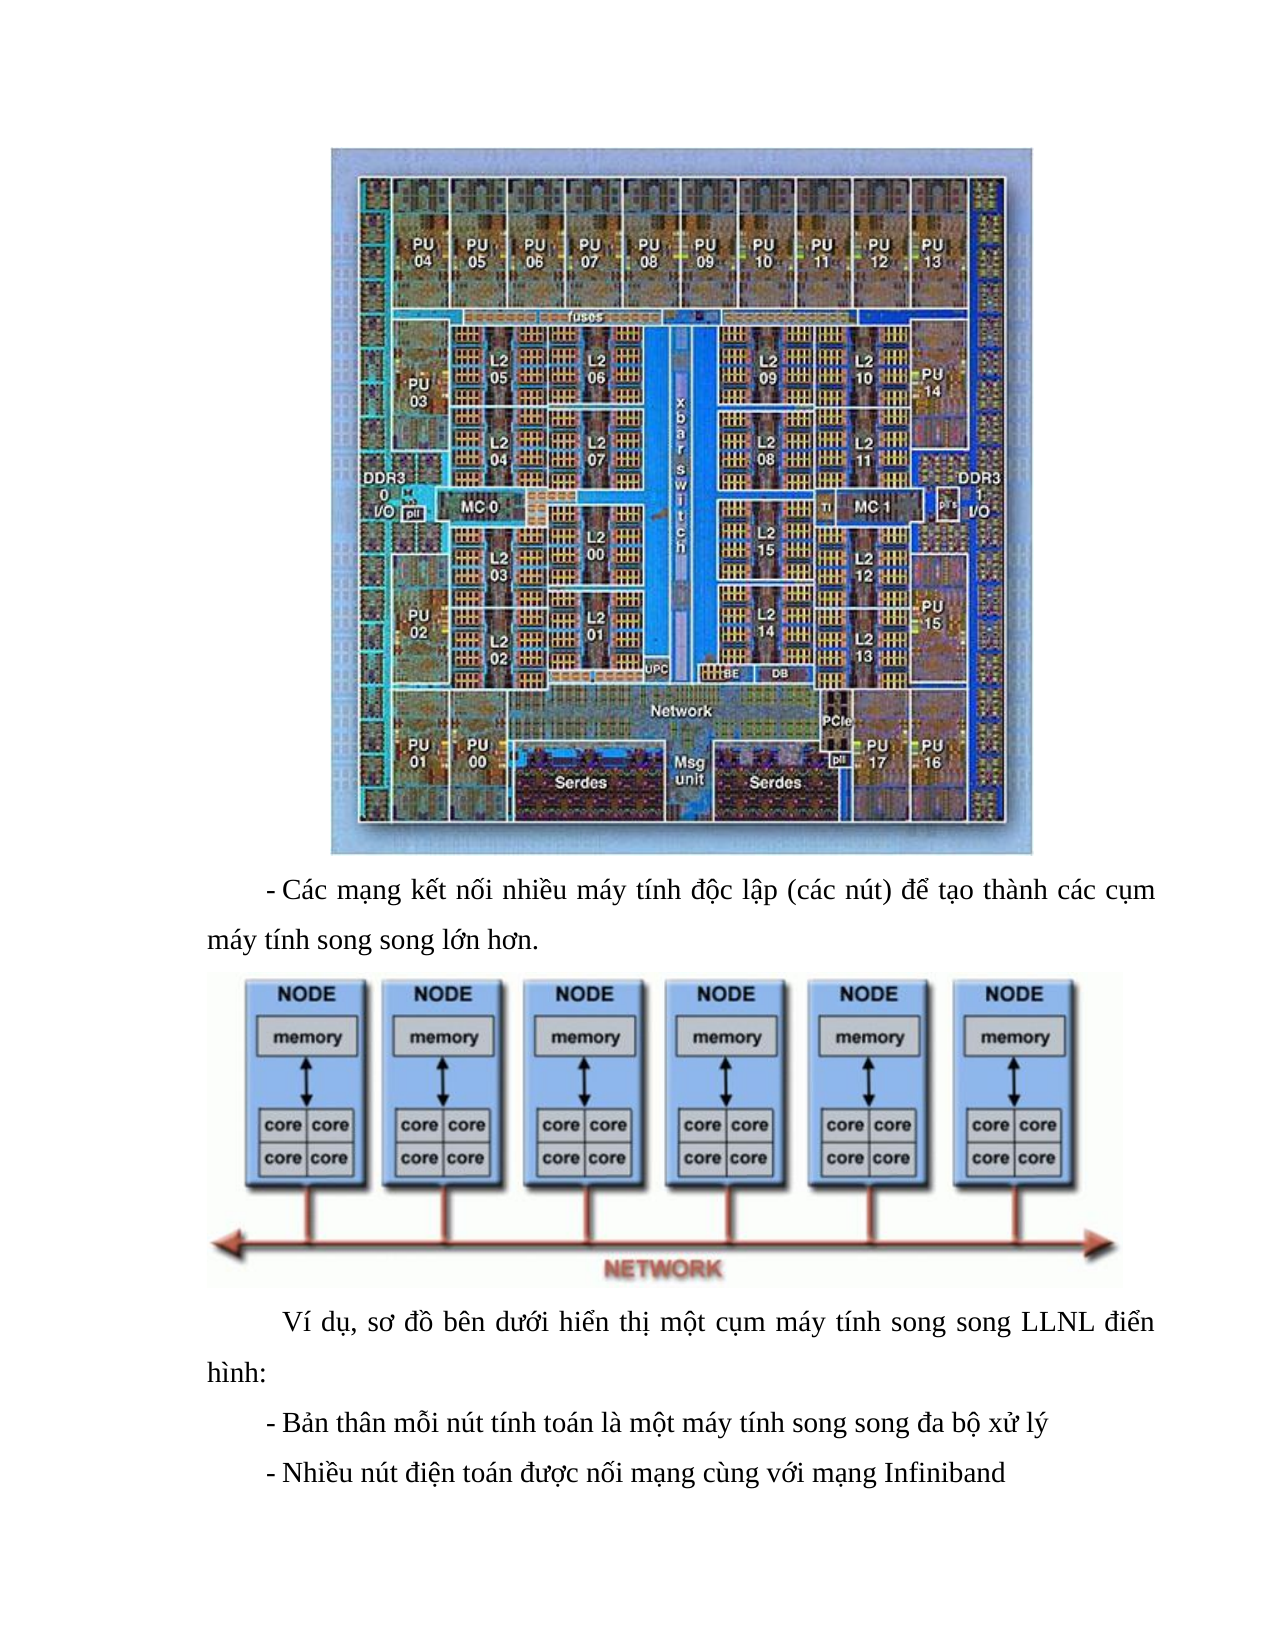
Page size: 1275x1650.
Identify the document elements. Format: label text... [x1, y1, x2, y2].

list Nhiều nút điện toán được nối mạng cùng với mạng Infiniband [207, 1455, 1157, 1489]
picture [206, 972, 1123, 1288]
text Ví dụ, sơ đồ bên dưới hiển thị một cụm máy tính song song LLNL điển hình: [207, 1304, 1157, 1388]
list Bản thân mỗi nút tính toán là một máy tính song song đa bộ xử lý [207, 1405, 1157, 1438]
list Các mạng kết nối nhiều máy tính độc lập (các nút) để tạo thành các cụm máy tính song song lớn hơn. [207, 872, 1157, 956]
picture [330, 147, 1034, 856]
